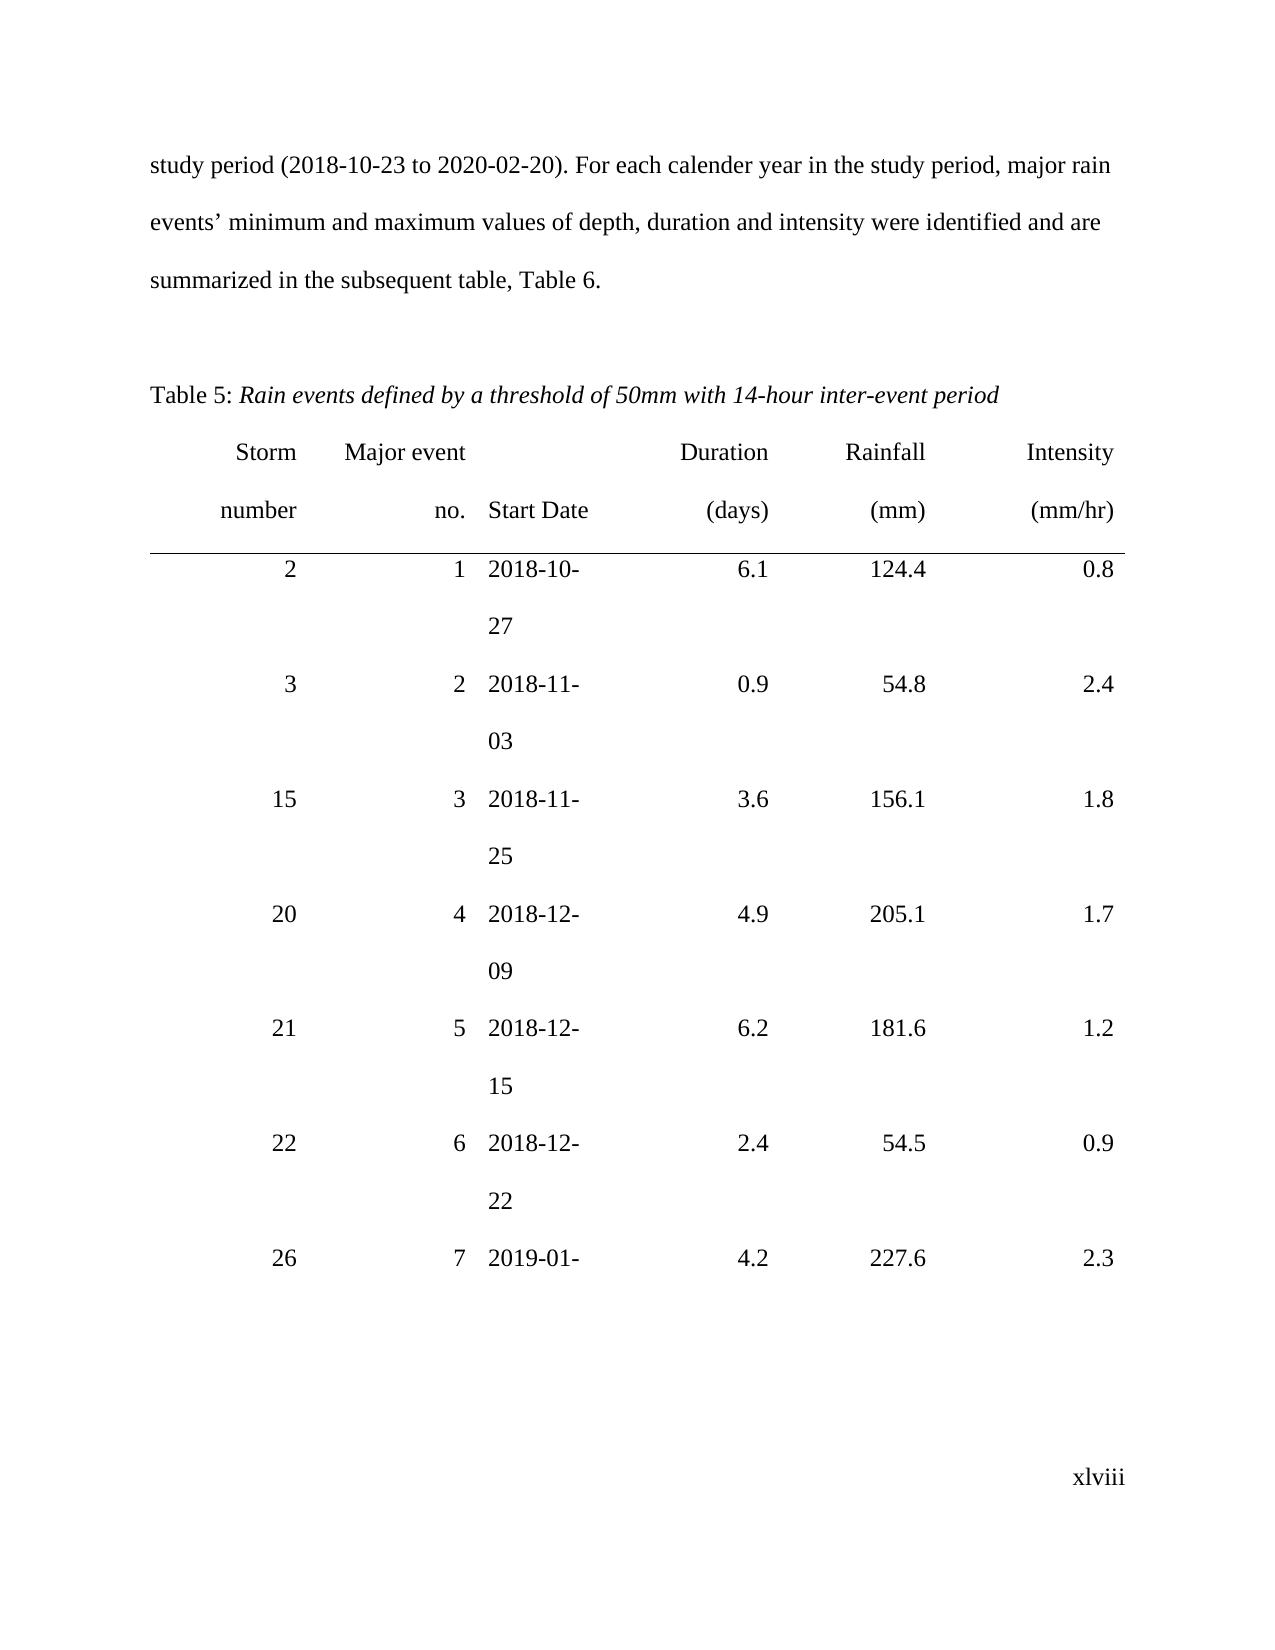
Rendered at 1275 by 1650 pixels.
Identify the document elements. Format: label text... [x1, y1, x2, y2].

table_cell 2.3 [937, 1243, 1125, 1301]
table_cell 2018-12-09 [477, 899, 608, 1013]
table_cell 2018-10-27 [477, 554, 608, 669]
table_cell 0.8 [937, 554, 1125, 669]
table_cell 181.6 [780, 1014, 937, 1128]
table_cell 2.4 [609, 1129, 780, 1243]
text Table 5: Rain events defined by a threshold of 50mm with 14-hour inter-event period [150, 380, 1125, 409]
table_cell 205.1 [780, 899, 937, 1013]
table_cell 1 [308, 554, 477, 669]
table_cell 5 [308, 1014, 477, 1128]
table_cell 6.2 [609, 1014, 780, 1128]
table_cell 2018-11-25 [477, 784, 608, 899]
table_cell 15 [150, 784, 308, 899]
table_cell 54.8 [780, 669, 937, 784]
table_cell 22 [150, 1129, 308, 1243]
table_cell 0.9 [609, 669, 780, 784]
table_cell 3 [150, 669, 308, 784]
table_cell 21 [150, 1014, 308, 1128]
table_cell 54.5 [780, 1129, 937, 1243]
table_header Storm number [150, 438, 308, 552]
table_cell 7 [308, 1243, 477, 1301]
table_cell 227.6 [780, 1243, 937, 1301]
table_cell 2.4 [937, 669, 1125, 784]
table_cell 2019-01-02 [477, 1243, 608, 1301]
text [150, 150, 1125, 294]
table_header Start Date [477, 438, 608, 552]
table_cell 1.7 [937, 899, 1125, 1013]
table_cell 4.9 [609, 899, 780, 1013]
table_header Rainfall (mm) [780, 438, 937, 552]
table_cell 20 [150, 899, 308, 1013]
table_cell 4 [308, 899, 477, 1013]
table_cell 6 [308, 1129, 477, 1243]
table_cell 3.6 [609, 784, 780, 899]
table_cell 2018-12-22 [477, 1129, 608, 1243]
table_cell 4.2 [609, 1243, 780, 1301]
table_cell 26 [150, 1243, 308, 1301]
table_cell 2018-12-15 [477, 1014, 608, 1128]
table_cell 1.8 [937, 784, 1125, 899]
table_cell 0.9 [937, 1129, 1125, 1243]
table_cell 1.2 [937, 1014, 1125, 1128]
table_cell 2018-11-03 [477, 669, 608, 784]
table_cell 2 [308, 669, 477, 784]
table_header Major event no. [308, 438, 477, 552]
table_cell 6.1 [609, 554, 780, 669]
table_cell 3 [308, 784, 477, 899]
table_cell 156.1 [780, 784, 937, 899]
table_cell 2 [150, 554, 308, 669]
table_cell 124.4 [780, 554, 937, 669]
table_header Intensity (mm/hr) [937, 438, 1125, 552]
table_header Duration (days) [609, 438, 780, 552]
